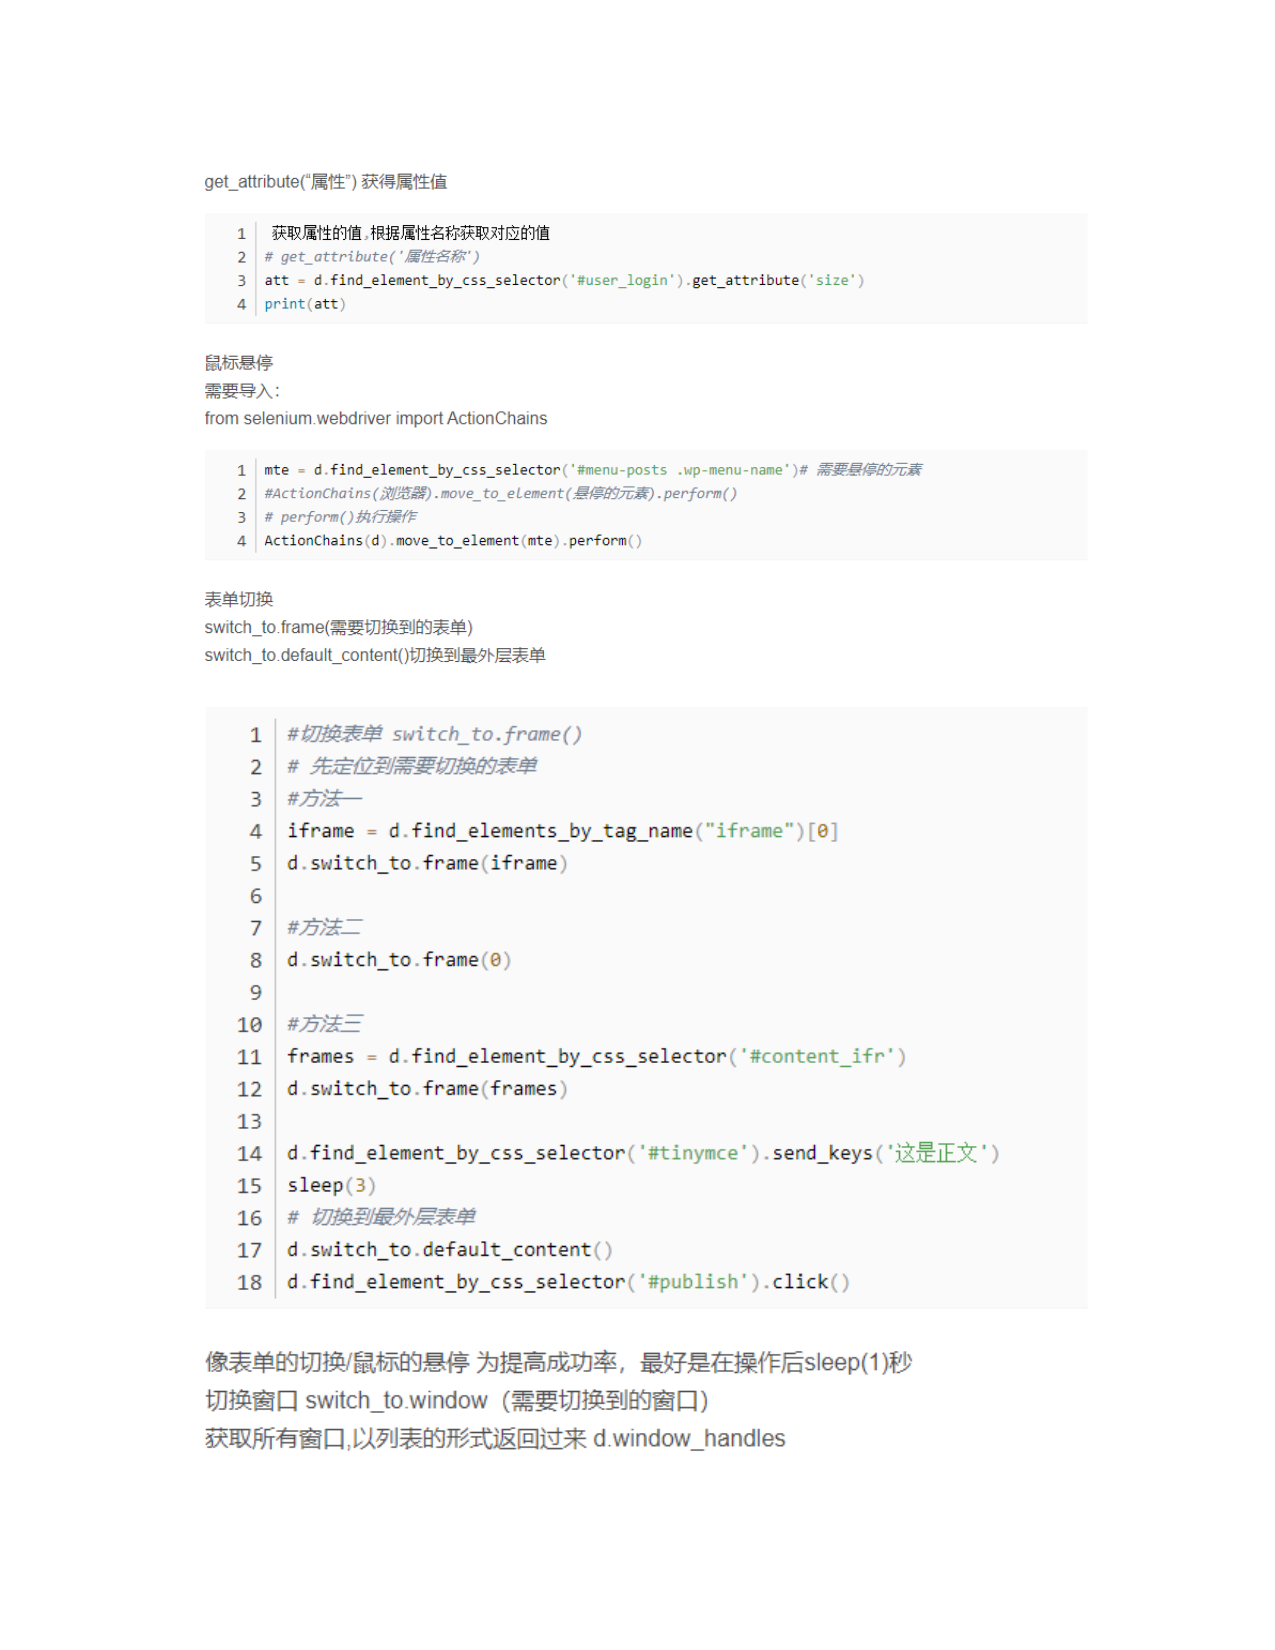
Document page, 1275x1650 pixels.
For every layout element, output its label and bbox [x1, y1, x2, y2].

picture [187, 150, 1088, 676]
picture [187, 694, 1088, 1473]
